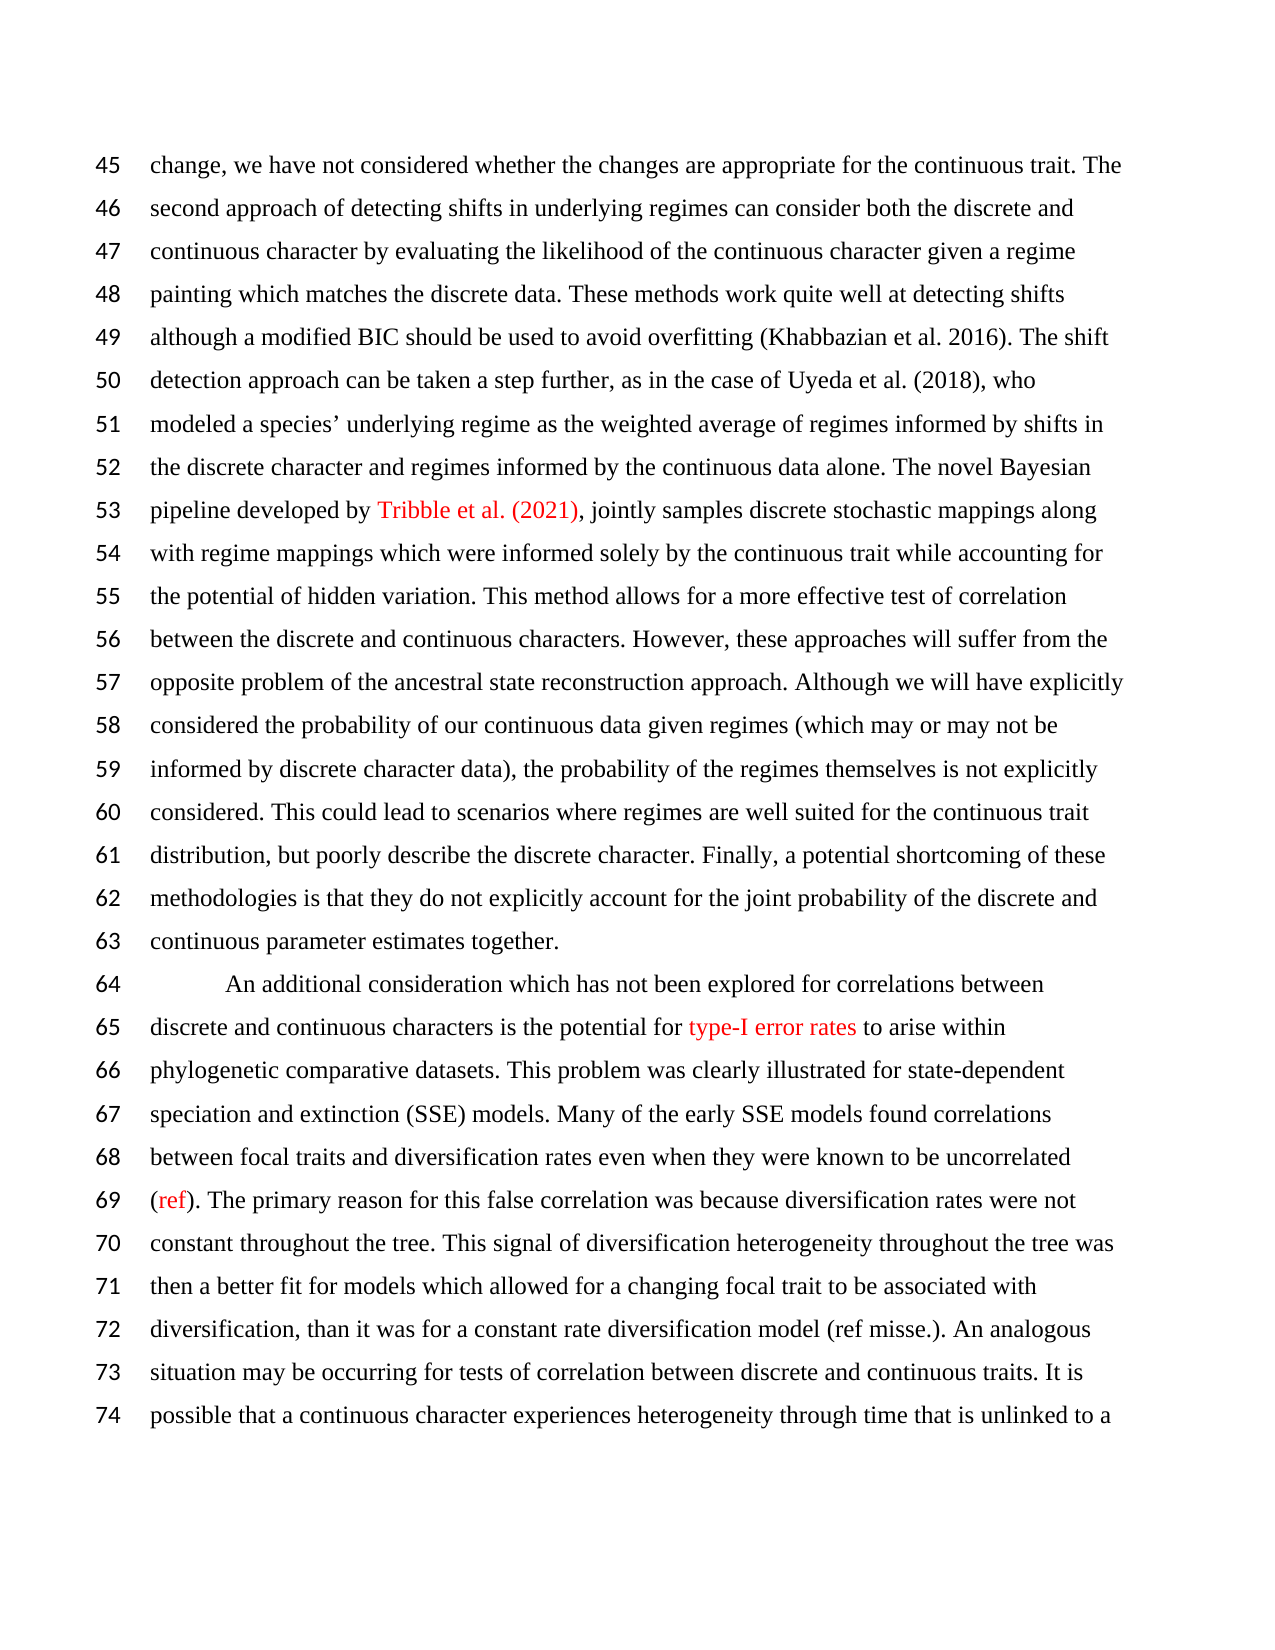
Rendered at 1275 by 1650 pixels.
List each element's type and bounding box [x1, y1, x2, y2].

text [150, 969, 1125, 1429]
text [150, 150, 1125, 955]
